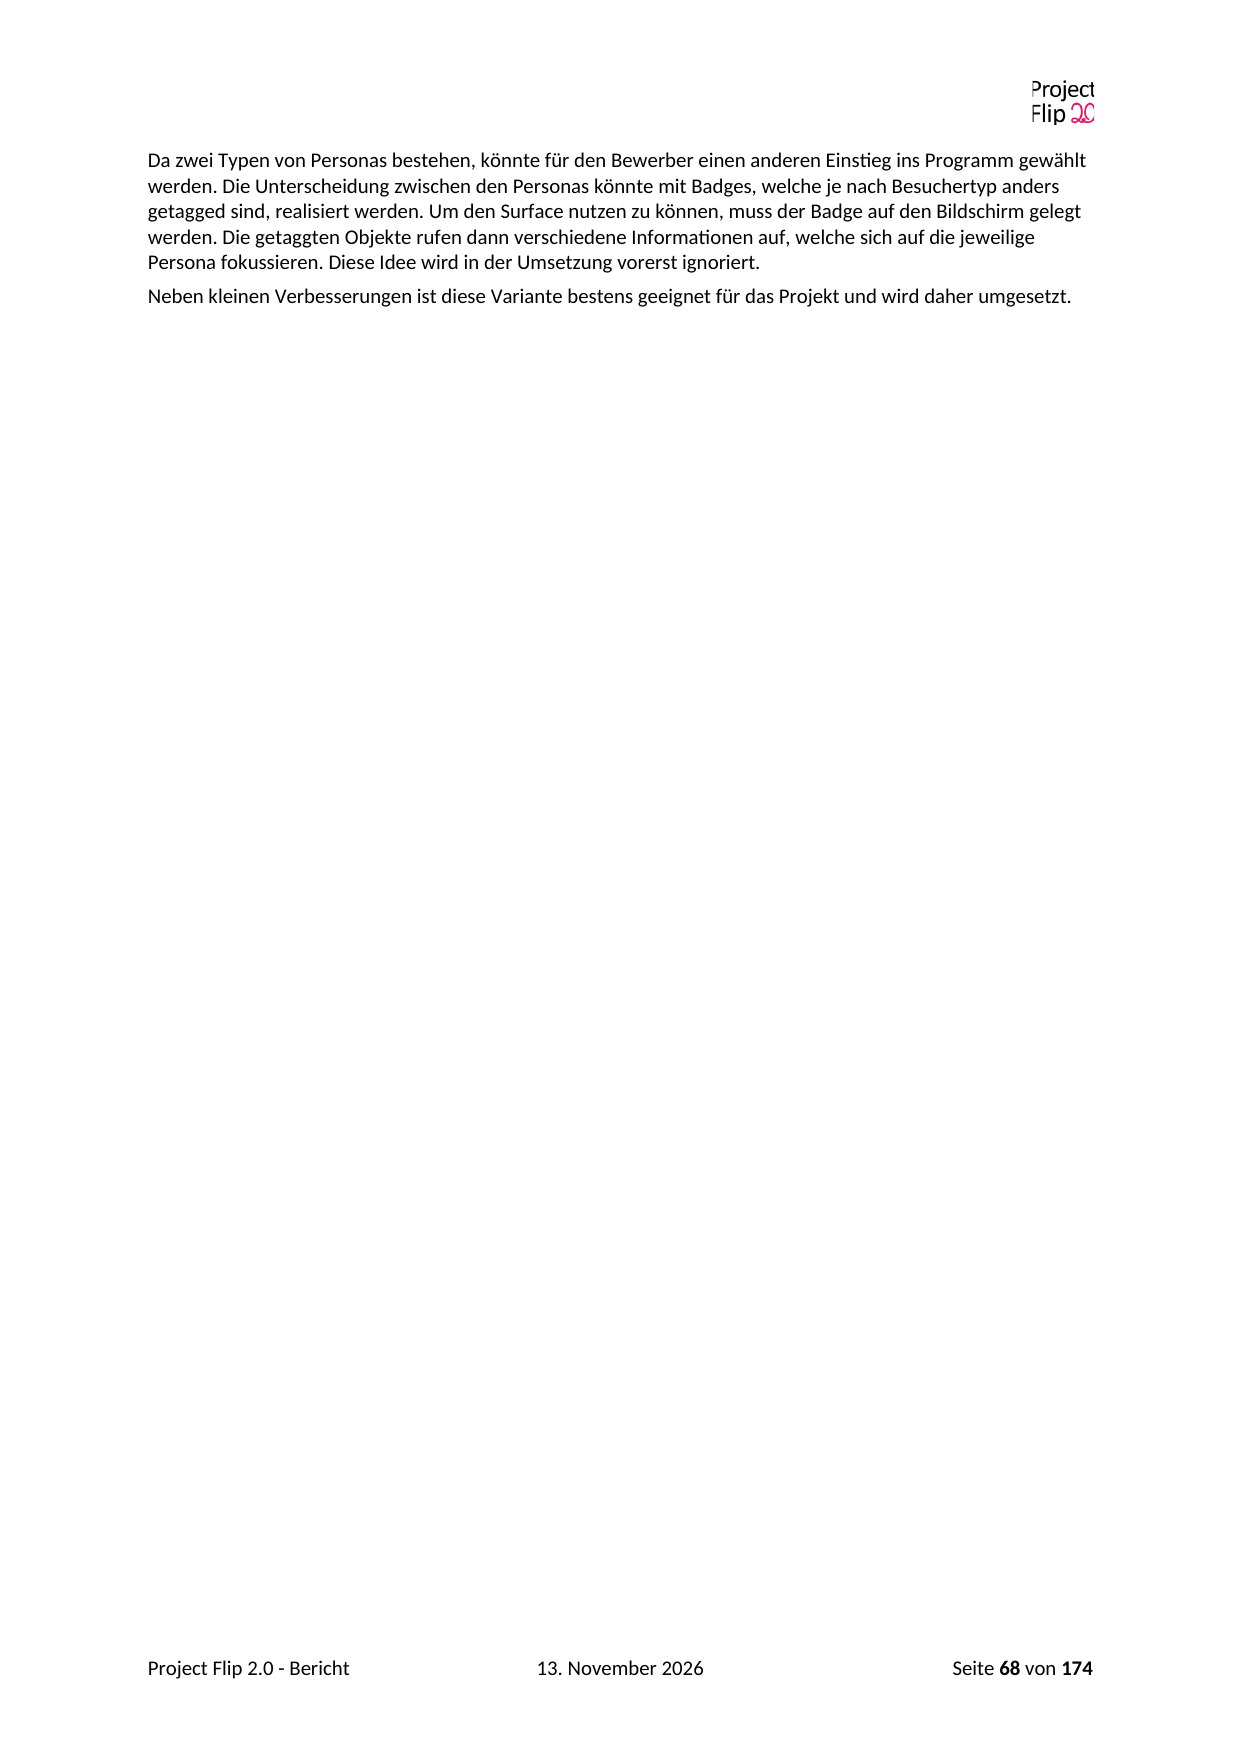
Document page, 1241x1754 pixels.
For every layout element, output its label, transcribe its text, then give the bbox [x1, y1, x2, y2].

picture [1081, 79, 1097, 124]
text Da zwei Typen von Personas bestehen, könnte für den Bewerber einen anderen Einstieg ins Programm gewählt werden. Die Unterscheidung zwischen den Personas könnte mit Badges, welche je nach Besuchertyp anders getagged sind, realisiert werden. Um den Surface nutzen zu können, muss der Badge auf den Bildschirm gelegt werden. Die getaggten Objekte rufen dann verschiedene Informationen auf, welche sich auf die jeweilige Persona fokussieren. Diese Idee wird in der Umsetzung vorerst ignoriert. [148, 148, 1093, 275]
text Neben kleinen Verbesserungen ist diese Variante bestens geeignet für das Projekt und wird daher umgesetzt. [148, 283, 1093, 308]
